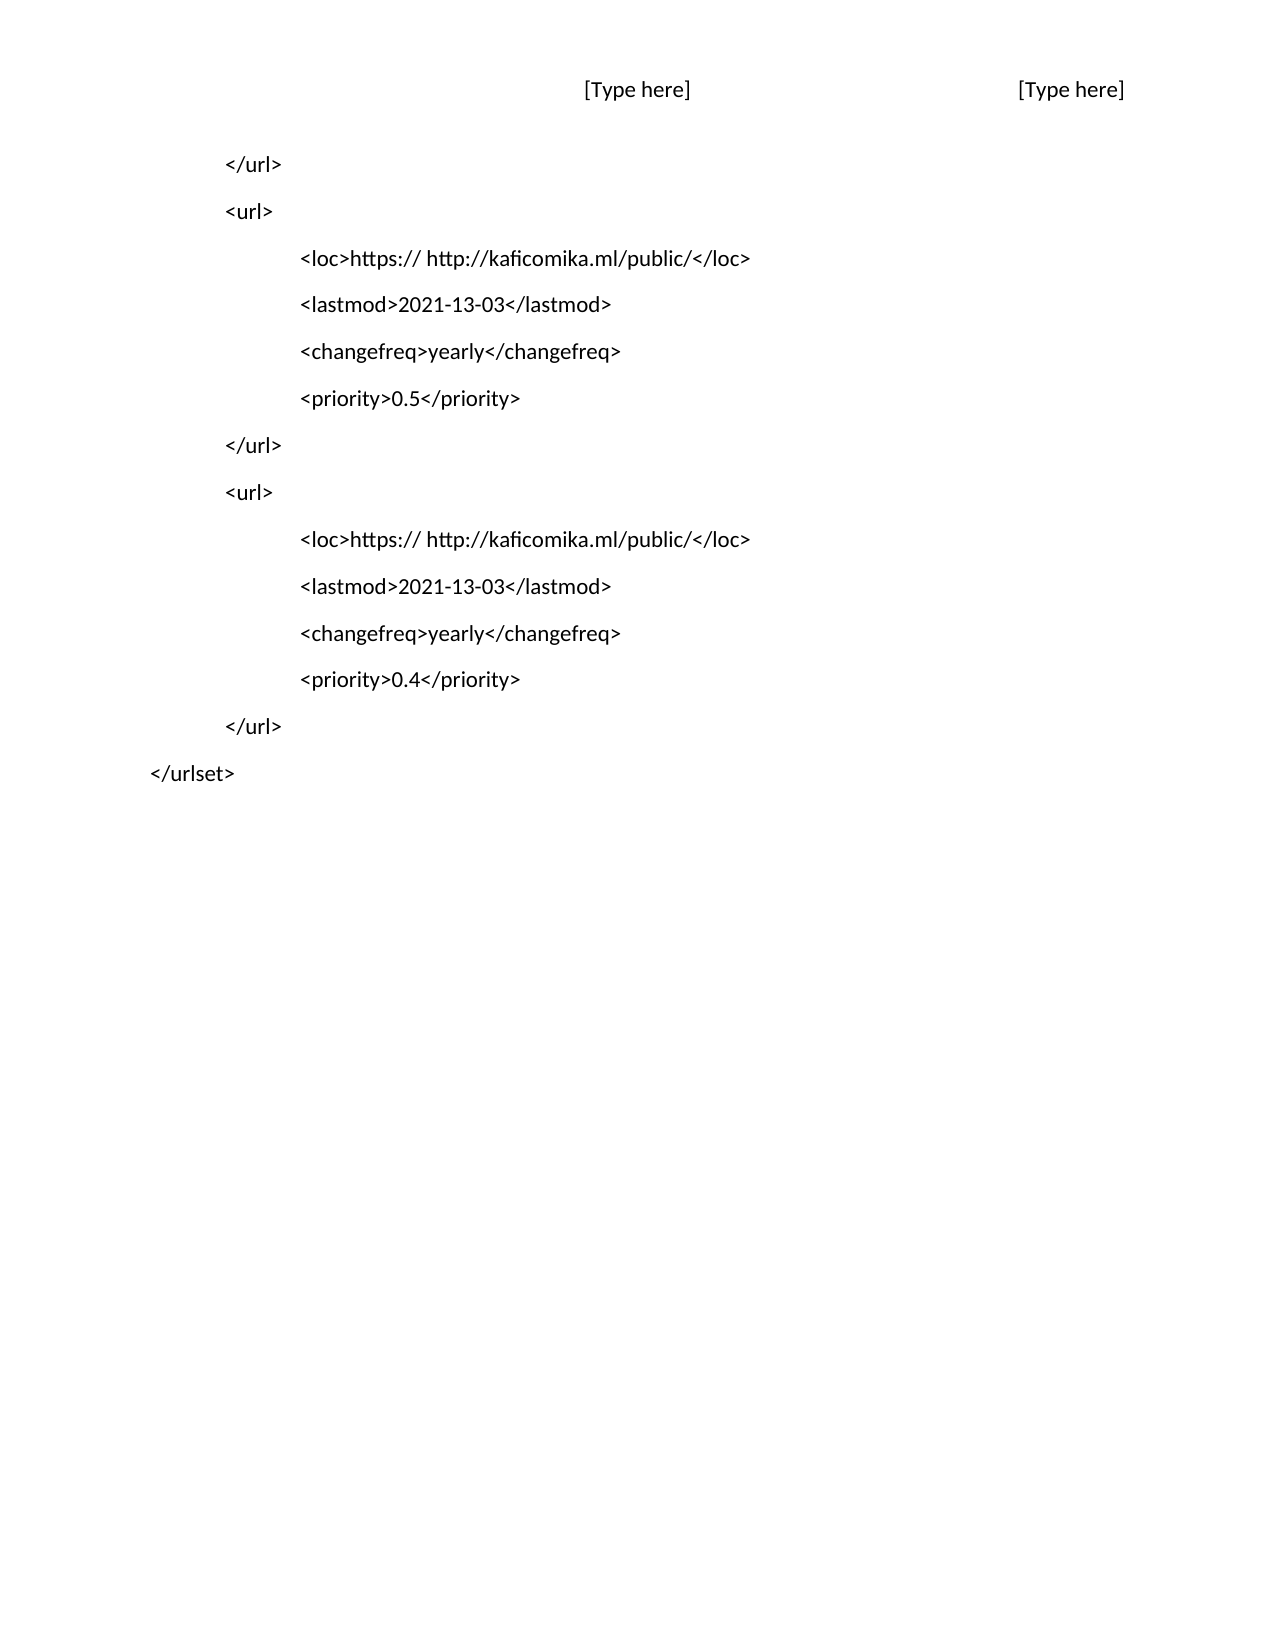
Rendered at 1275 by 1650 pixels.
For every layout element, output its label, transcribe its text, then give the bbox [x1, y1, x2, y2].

text <loc>https:// http://kaficomika.ml/public/</loc> [225, 525, 1125, 553]
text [150, 244, 1125, 272]
text </url> [150, 150, 1125, 178]
text <lastmod>2021-13-03</lastmod> [150, 291, 1125, 319]
text <url> [150, 197, 1125, 225]
text </urlset> [150, 759, 1125, 787]
text <priority>0.4</priority> [225, 666, 1125, 694]
text </url> [225, 712, 1125, 741]
text <url> [225, 478, 1125, 506]
text <lastmod>2021-13-03</lastmod> [225, 572, 1125, 600]
text </url> [150, 431, 1125, 459]
text <changefreq>yearly</changefreq> [225, 619, 1125, 647]
text <priority>0.5</priority> [150, 384, 1125, 412]
text <changefreq>yearly</changefreq> [150, 337, 1125, 366]
